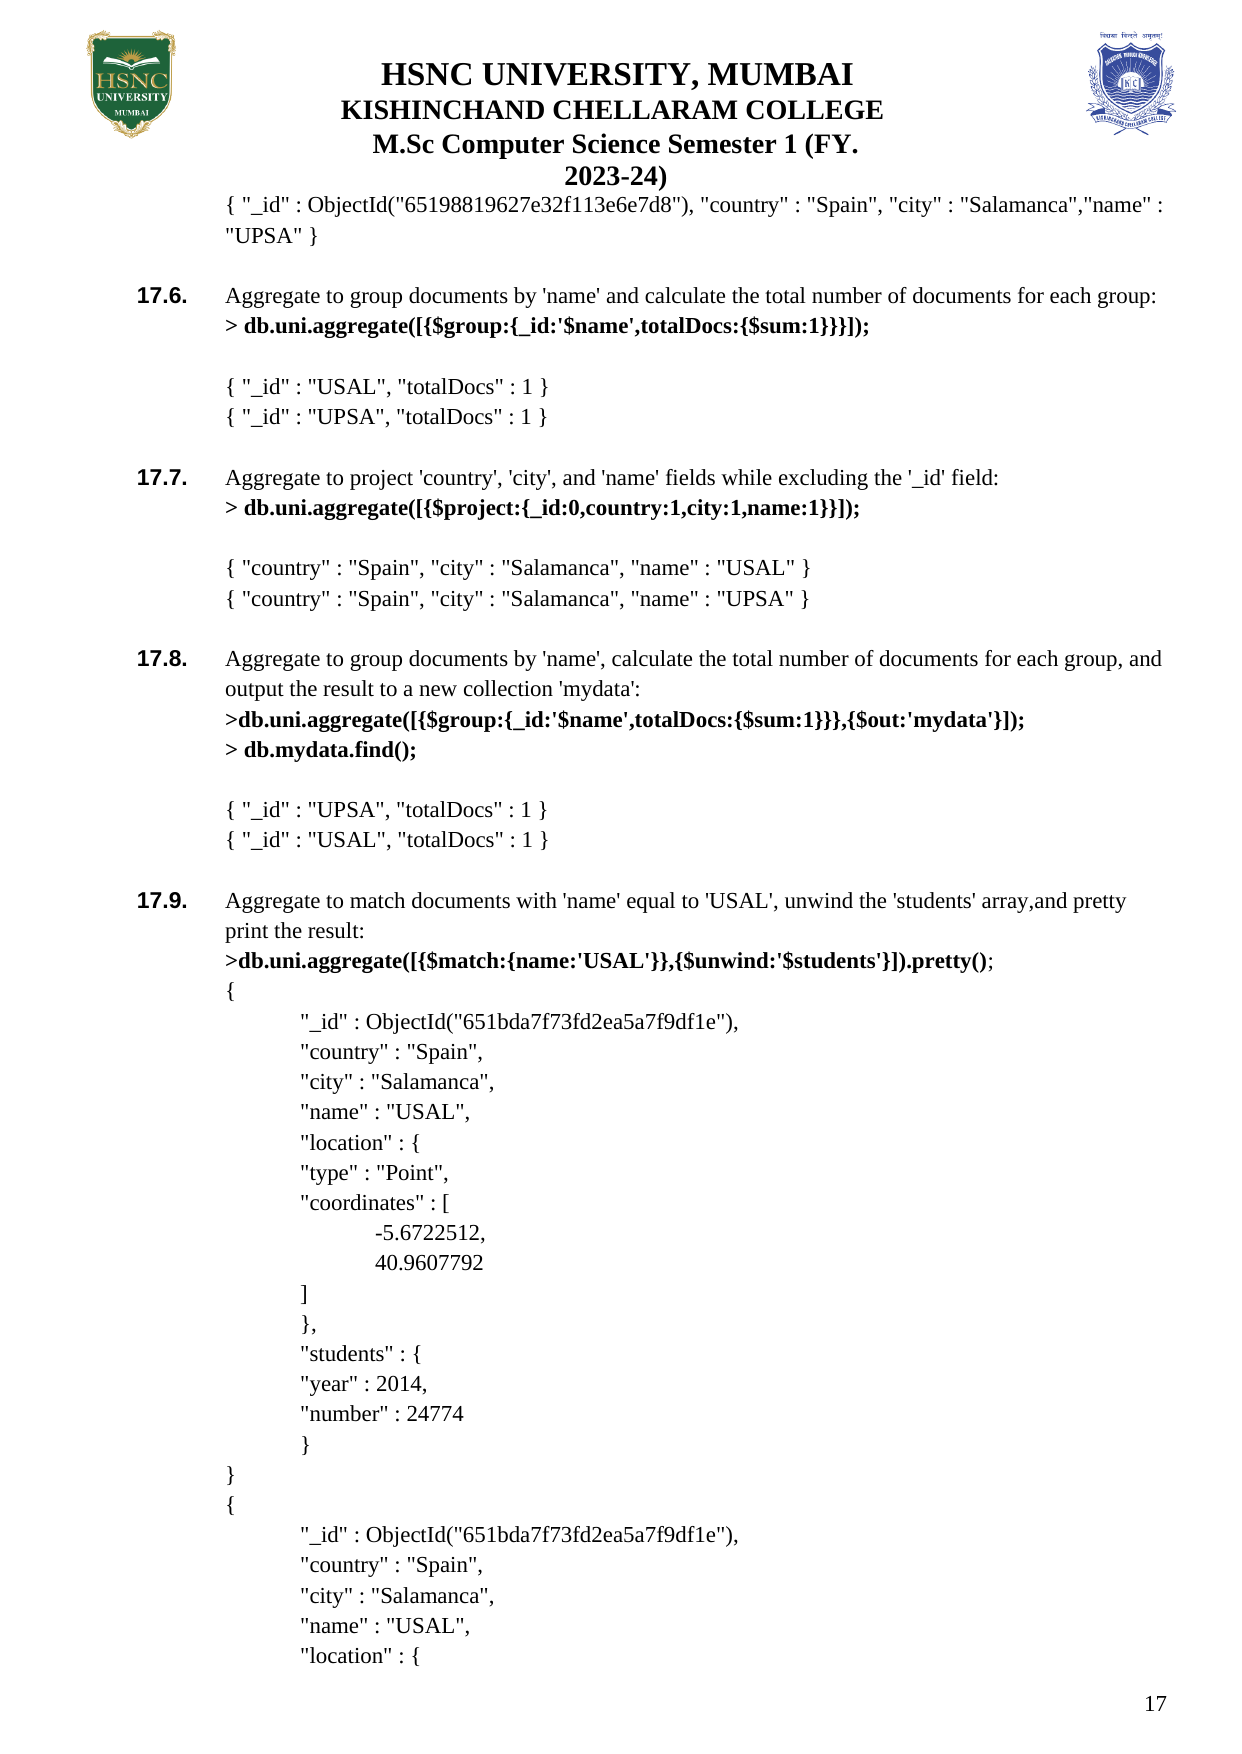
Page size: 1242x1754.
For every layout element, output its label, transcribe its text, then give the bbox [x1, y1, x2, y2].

text "location" : { [225, 1642, 1167, 1668]
list Aggregate to match documents with 'name' equal to 'USAL', unwind the 'students' array,and pretty print the result: [187, 887, 1167, 943]
text { [225, 1491, 1167, 1517]
text { "_id" : ObjectId("65198819627e32f113e6e7d8"), "country" : "Spain", "city" : "Salamanca","name" : "UPSA" } [225, 192, 1167, 248]
text "name" : "USAL", [225, 1098, 1167, 1125]
picture [86, 29, 177, 139]
list Aggregate to group documents by 'name' and calculate the total number of documents for each group: [187, 282, 1167, 309]
text "city" : "Salamanca", [225, 1068, 1167, 1094]
text "_id" : ObjectId("651bda7f73fd2ea5a7f9df1e"), [225, 1008, 1167, 1034]
text > db.uni.aggregate([{$project:{_id:0,country:1,city:1,name:1}}]); [225, 494, 1167, 520]
text { "country" : "Spain", "city" : "Salamanca", "name" : "UPSA" } [225, 585, 1167, 611]
text "location" : { [225, 1129, 1167, 1155]
text "number" : 24774 [225, 1401, 1167, 1427]
text }, [225, 1310, 1167, 1336]
text -5.6722512, [225, 1219, 1167, 1246]
text > db.mydata.find(); [225, 736, 1167, 762]
text "country" : "Spain", [225, 1038, 1167, 1064]
text { "_id" : "USAL", "totalDocs" : 1 } [225, 373, 1167, 399]
text "name" : "USAL", [225, 1612, 1167, 1638]
text "country" : "Spain", [225, 1552, 1167, 1578]
text "students" : { [225, 1340, 1167, 1366]
text "_id" : ObjectId("651bda7f73fd2ea5a7f9df1e"), [225, 1521, 1167, 1548]
text >db.uni.aggregate([{$match:{name:'USAL'}},{$unwind:'$students'}]).pretty(); [225, 947, 1167, 974]
text { "_id" : "UPSA", "totalDocs" : 1 } [225, 403, 1167, 429]
text } [225, 1461, 1167, 1487]
text { "_id" : "UPSA", "totalDocs" : 1 } [225, 796, 1167, 823]
text { "_id" : "USAL", "totalDocs" : 1 } [225, 826, 1167, 853]
list Aggregate to group documents by 'name', calculate the total number of documents for each group, and output the result to a new collection 'mydata': [187, 645, 1167, 702]
list Aggregate to project 'country', 'city', and 'name' fields while excluding the '_id' field: [187, 464, 1167, 490]
text "coordinates" : [ [225, 1189, 1167, 1215]
text } [225, 1431, 1167, 1457]
text { "country" : "Spain", "city" : "Salamanca", "name" : "USAL" } [225, 554, 1167, 581]
text 40.9607792 [225, 1249, 1167, 1276]
text > db.uni.aggregate([{$group:{_id:'$name',totalDocs:{$sum:1}}}]); [225, 313, 1167, 339]
picture [1085, 30, 1177, 136]
text "type" : "Point", [225, 1159, 1167, 1185]
text "city" : "Salamanca", [225, 1582, 1167, 1608]
text { [225, 978, 1167, 1004]
text "year" : 2014, [225, 1370, 1167, 1397]
text ] [225, 1280, 1167, 1306]
text >db.uni.aggregate([{$group:{_id:'$name',totalDocs:{$sum:1}}},{$out:'mydata'}]); [225, 706, 1167, 732]
